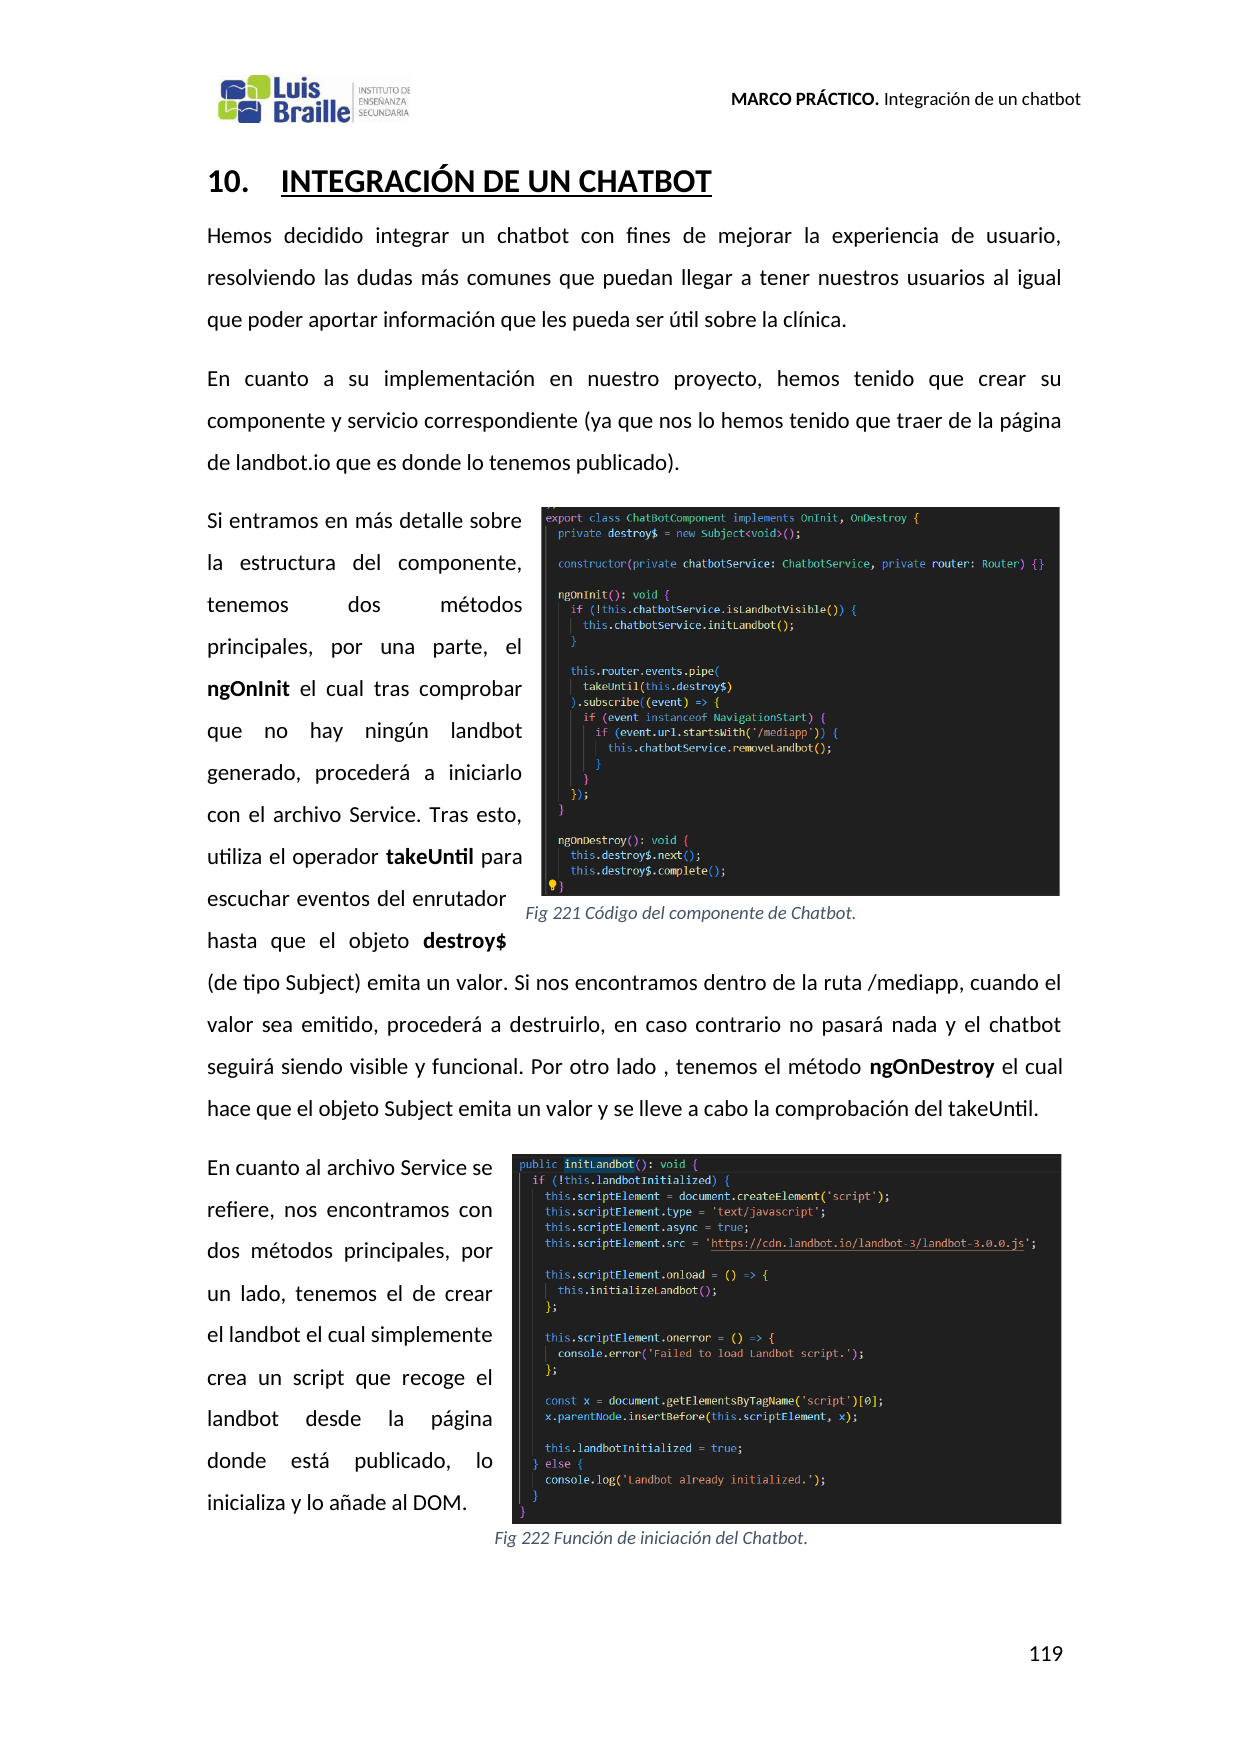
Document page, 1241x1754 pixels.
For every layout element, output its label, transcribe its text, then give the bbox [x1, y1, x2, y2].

text Hemos decidido integrar un chatbot con fines de mejorar la experiencia de usuario, resolviendo las dudas más comunes que puedan llegar a tener nuestros usuarios al igual que poder aportar información que les pueda ser útil sobre la clínica. [207, 221, 1063, 333]
text En cuanto a su implementación en nuestro proyecto, hemos tenido que crear su componente y servicio correspondiente (ya que nos lo hemos tenido que traer de la página de landbot.io que es donde lo tenemos publicado). [207, 364, 1063, 476]
picture [274, 1337, 995, 1498]
picture [540, 507, 1059, 895]
subtitle INTEGRACIÓN DE UN CHATBOT [207, 160, 1063, 201]
text En cuanto al archivo Service se refiere, nos encontramos con dos métodos principales, por un lado, tenemos el de crear el landbot el cual simplemente crea un script que recoge el landbot desde la página donde está publicado, lo inicializa y lo añade al DOM. [207, 1153, 1063, 1307]
text Fig 223 Función de implementación en el DOM del chatbot. [207, 1514, 1063, 1606]
